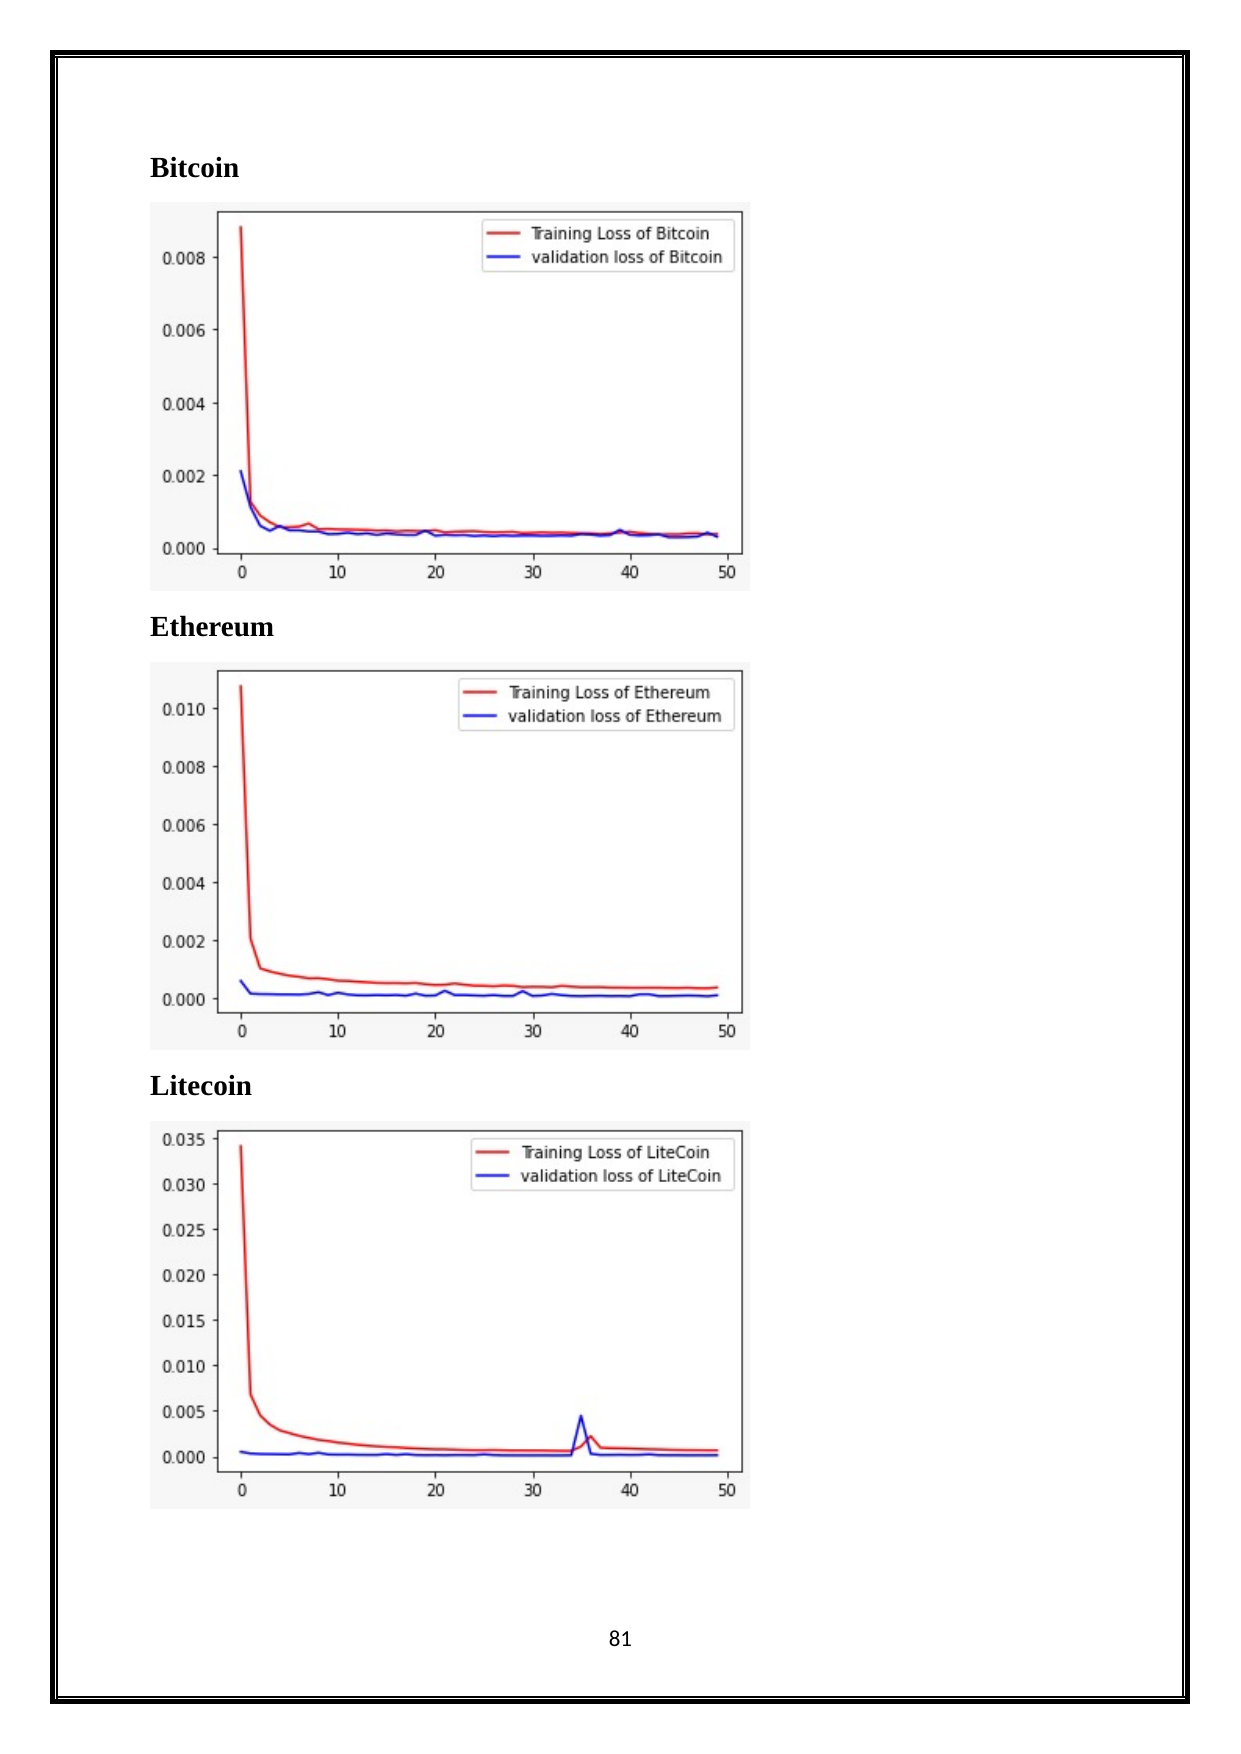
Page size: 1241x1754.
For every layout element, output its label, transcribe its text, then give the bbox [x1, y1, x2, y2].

text Litecoin [150, 1068, 1090, 1102]
picture [150, 662, 750, 1050]
picture [150, 202, 750, 591]
picture [150, 1121, 750, 1509]
text Ethereum [150, 609, 1090, 643]
text Bitcoin [150, 150, 1090, 183]
